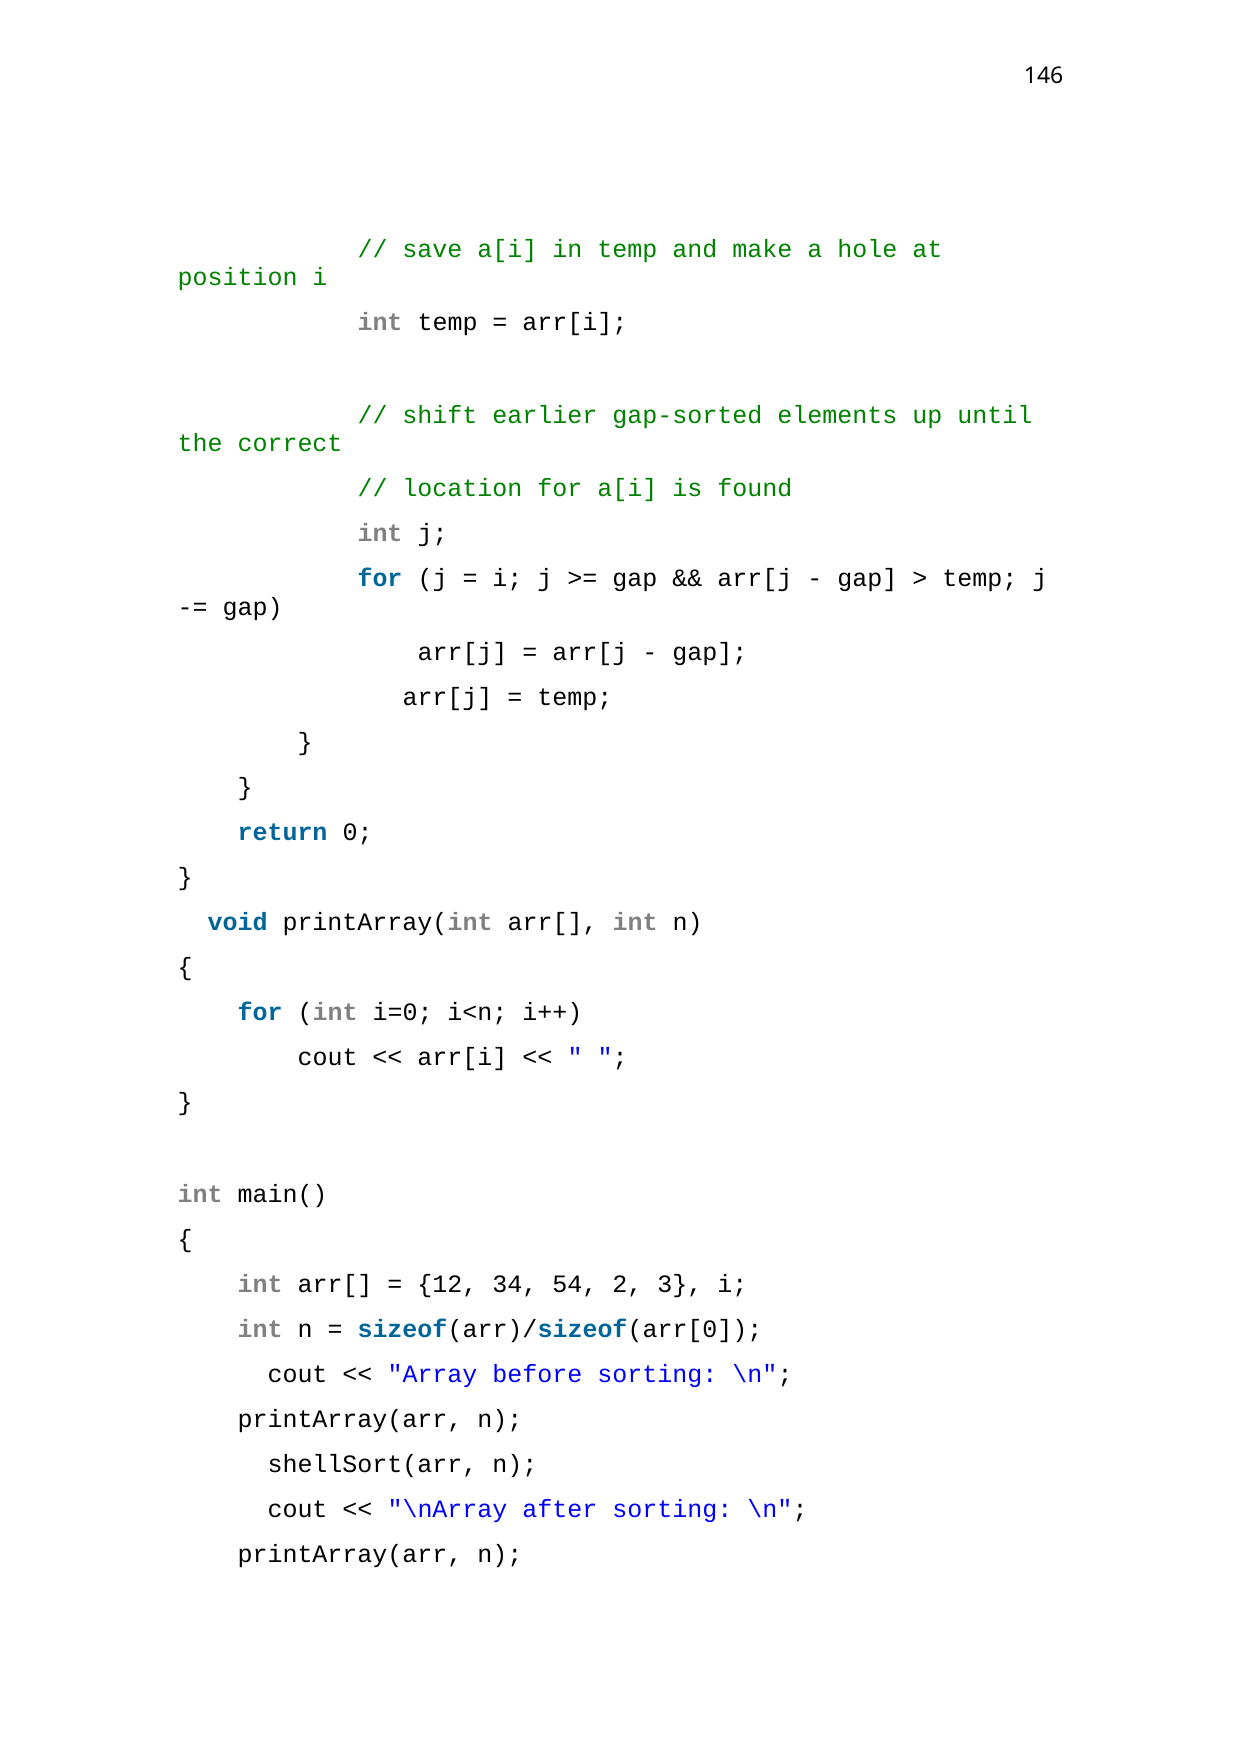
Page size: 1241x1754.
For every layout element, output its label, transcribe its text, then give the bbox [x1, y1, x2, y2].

text } [177, 729, 1063, 757]
text { [177, 1227, 1063, 1255]
text void printArray(int arr[], int n) [177, 909, 1063, 937]
text // shift earlier gap-sorted elements up until the correct [177, 402, 1063, 459]
text } [177, 774, 1063, 802]
text int arr[] = {12, 34, 54, 2, 3}, i; [177, 1272, 1063, 1300]
text } [177, 1089, 1063, 1117]
text printArray(arr, n); [177, 1542, 1063, 1570]
text shellSort(arr, n); [177, 1452, 1063, 1480]
text return 0; [177, 819, 1063, 847]
text for (j = i; j >= gap && arr[j - gap] > temp; j -= gap) [177, 566, 1063, 622]
text arr[j] = arr[j - gap]; [177, 639, 1063, 667]
text int n = sizeof(arr)/sizeof(arr[0]); [177, 1317, 1063, 1345]
text int main() [177, 1182, 1063, 1210]
text cout << "Array before sorting: \n"; [177, 1362, 1063, 1390]
text for (int i=0; i<n; i++) [177, 999, 1063, 1027]
text // location for a[i] is found [177, 476, 1063, 504]
text printArray(arr, n); [177, 1407, 1063, 1435]
text } [177, 864, 1063, 892]
text // save a[i] in temp and make a hole at position i [177, 236, 1063, 293]
text { [177, 954, 1063, 982]
text cout << arr[i] << " "; [177, 1044, 1063, 1072]
text int j; [177, 521, 1063, 549]
text cout << "\nArray after sorting: \n"; [177, 1497, 1063, 1525]
text int temp = arr[i]; [177, 309, 1063, 338]
text arr[j] = temp; [177, 684, 1063, 712]
